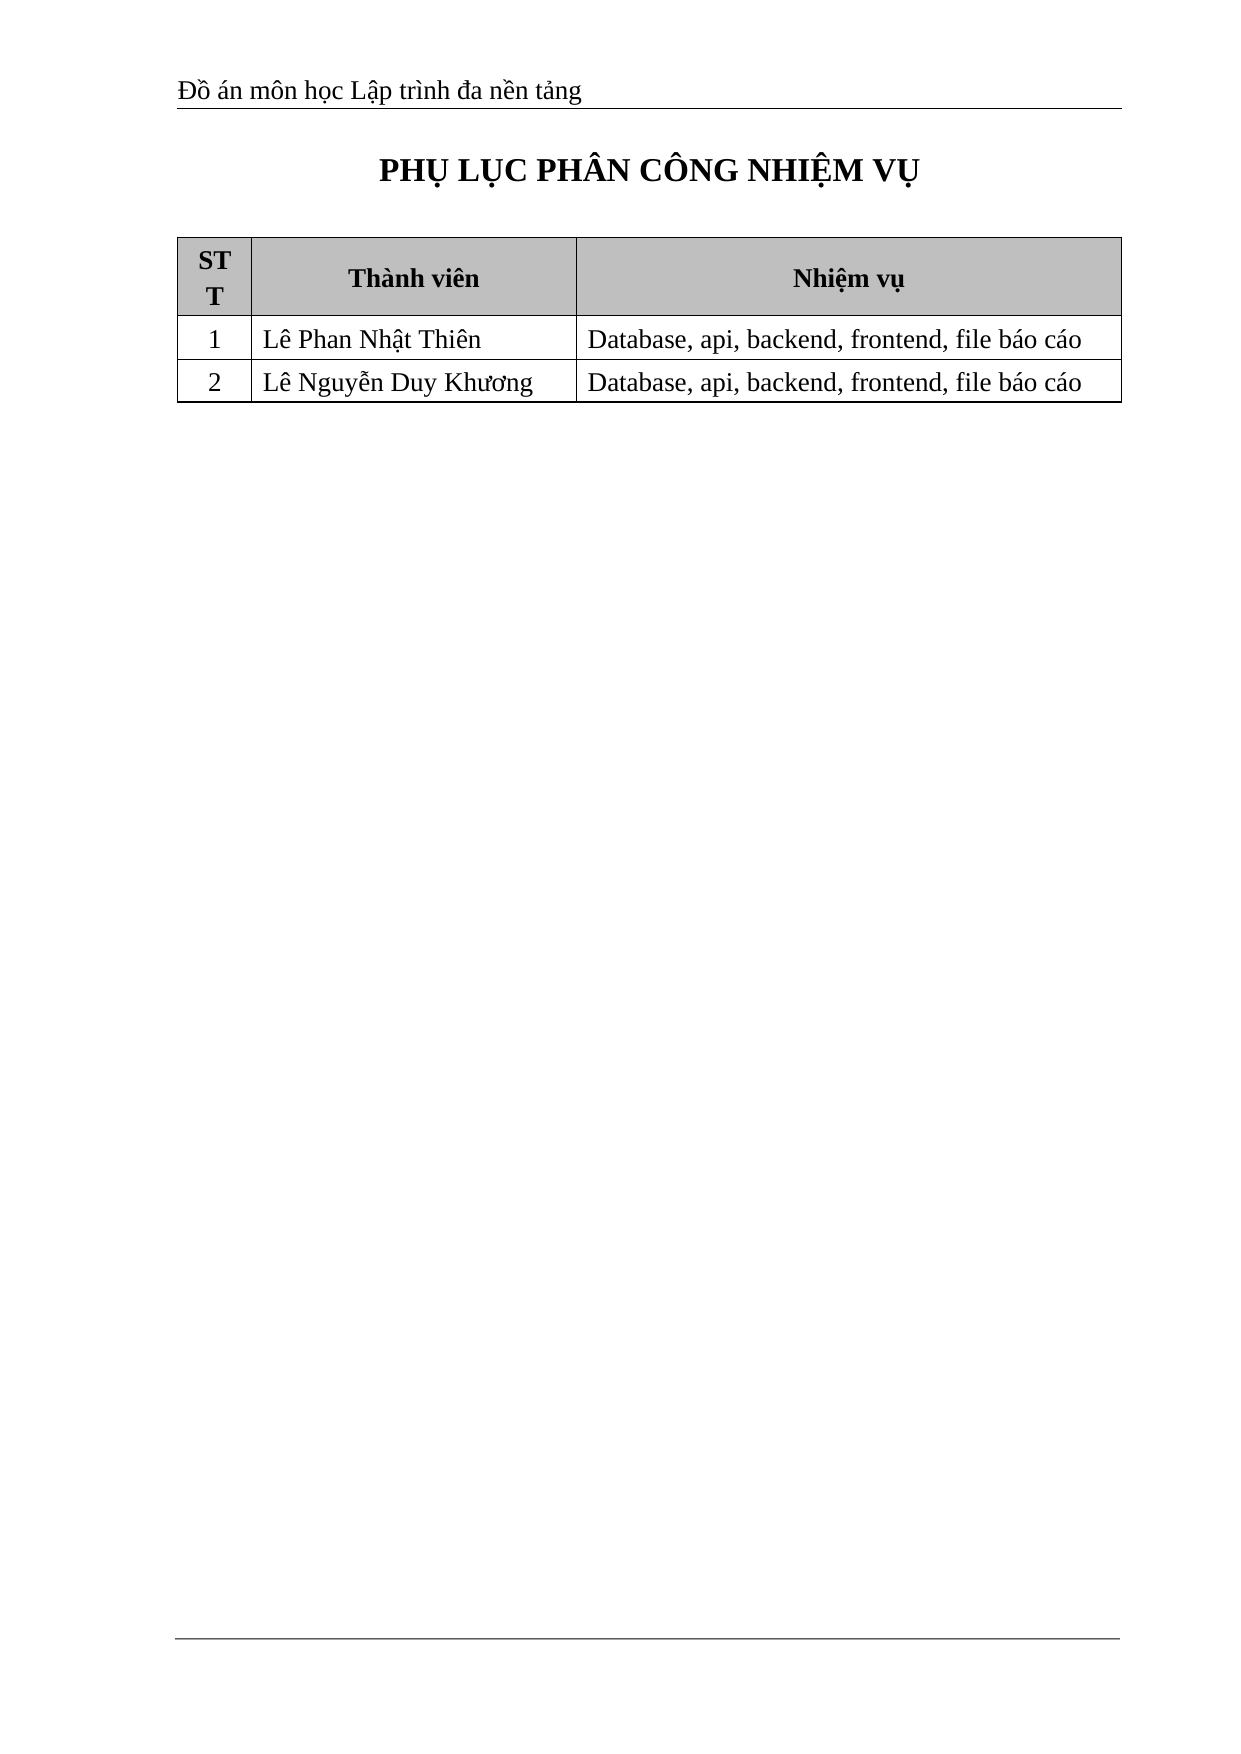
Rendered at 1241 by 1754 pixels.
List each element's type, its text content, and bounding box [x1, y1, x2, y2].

table_cell 2 [178, 360, 251, 401]
table_cell Lê Phan Nhật Thiên [252, 316, 576, 358]
table_cell Database, api, backend, frontend, file báo cáo [577, 316, 1121, 358]
table_header Nhiệm vụ [577, 238, 1121, 315]
text PHỤ LỤC PHÂN CÔNG NHIỆM VỤ [177, 150, 1122, 188]
table_cell 1 [178, 316, 251, 358]
table_cell Lê Nguyễn Duy Khương [252, 360, 576, 401]
table_cell Database, api, backend, frontend, file báo cáo [577, 360, 1121, 401]
table_header Thành viên [252, 238, 576, 315]
table_header STT [178, 238, 251, 315]
